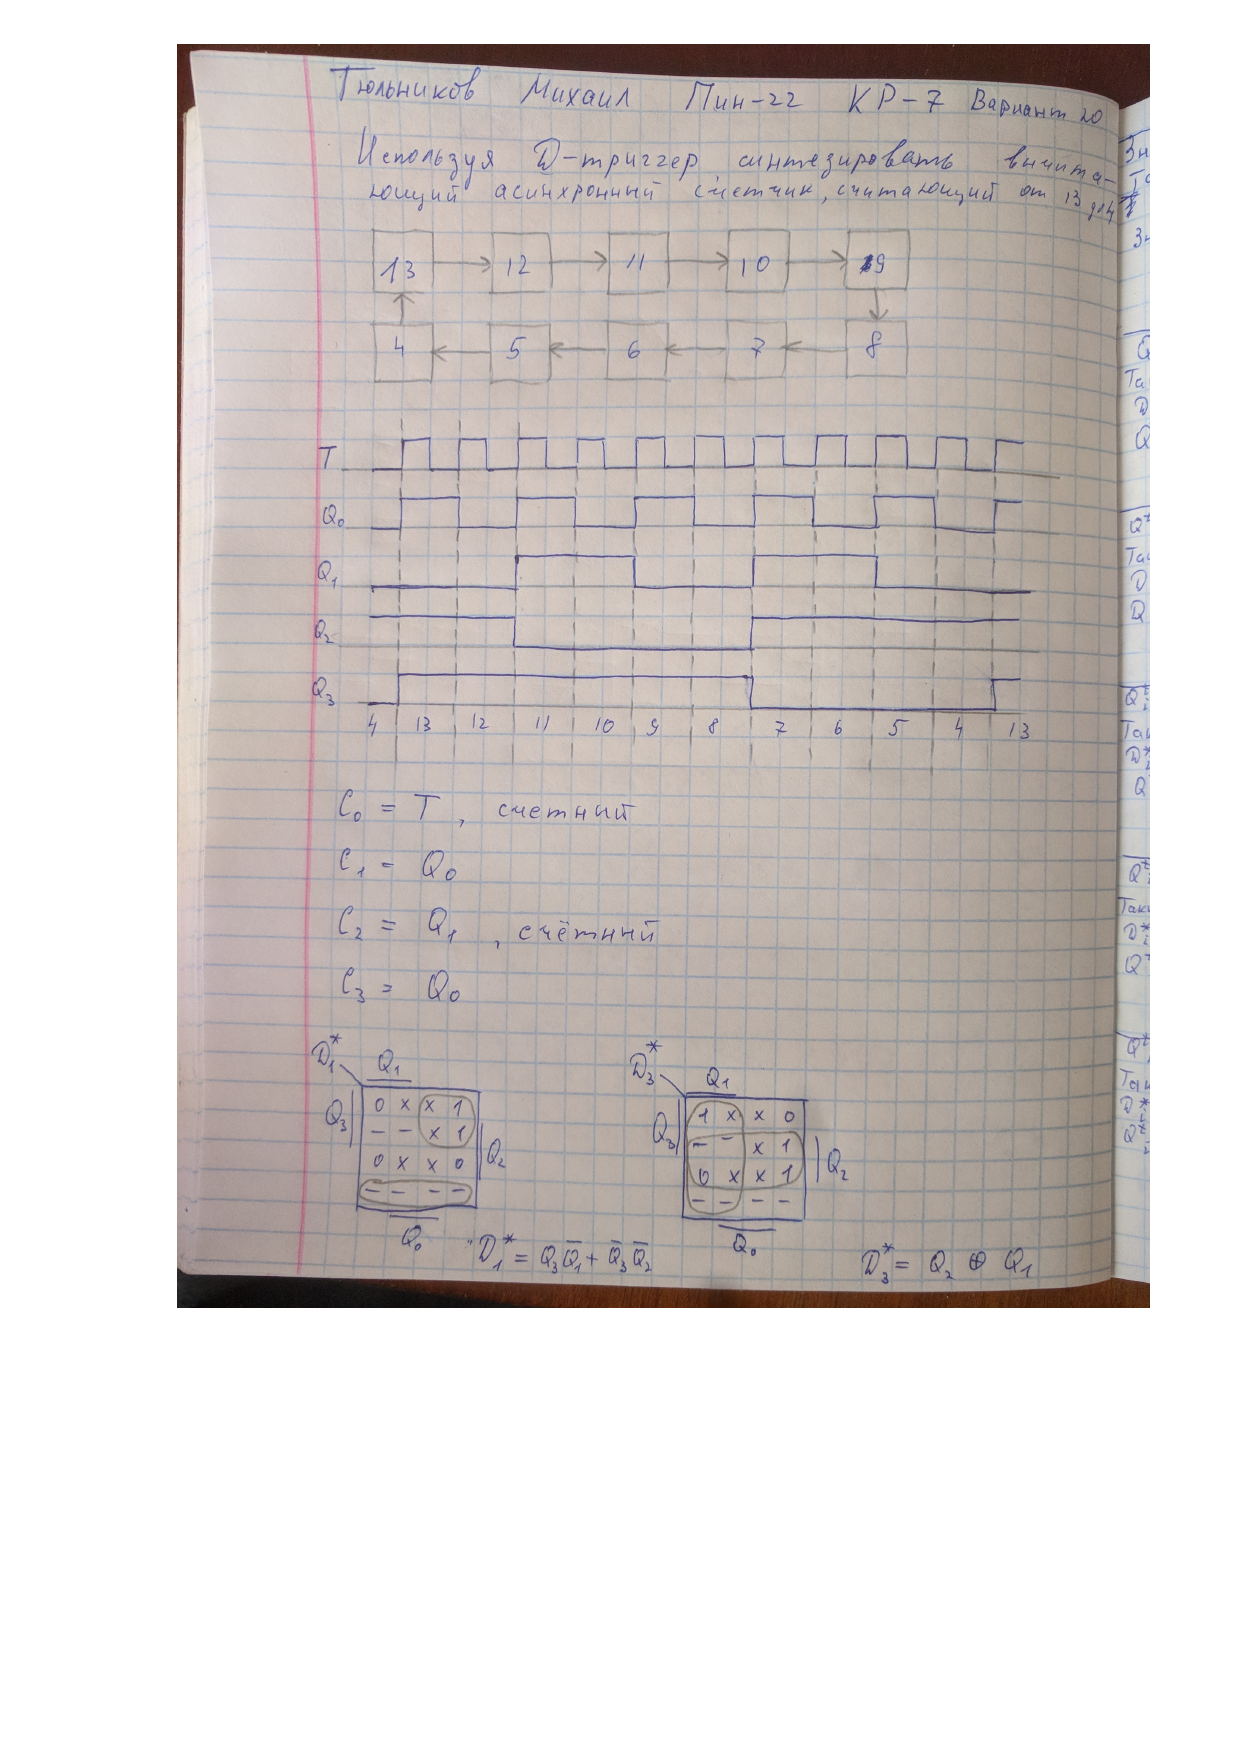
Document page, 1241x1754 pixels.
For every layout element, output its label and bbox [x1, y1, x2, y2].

picture [177, 44, 1150, 1308]
